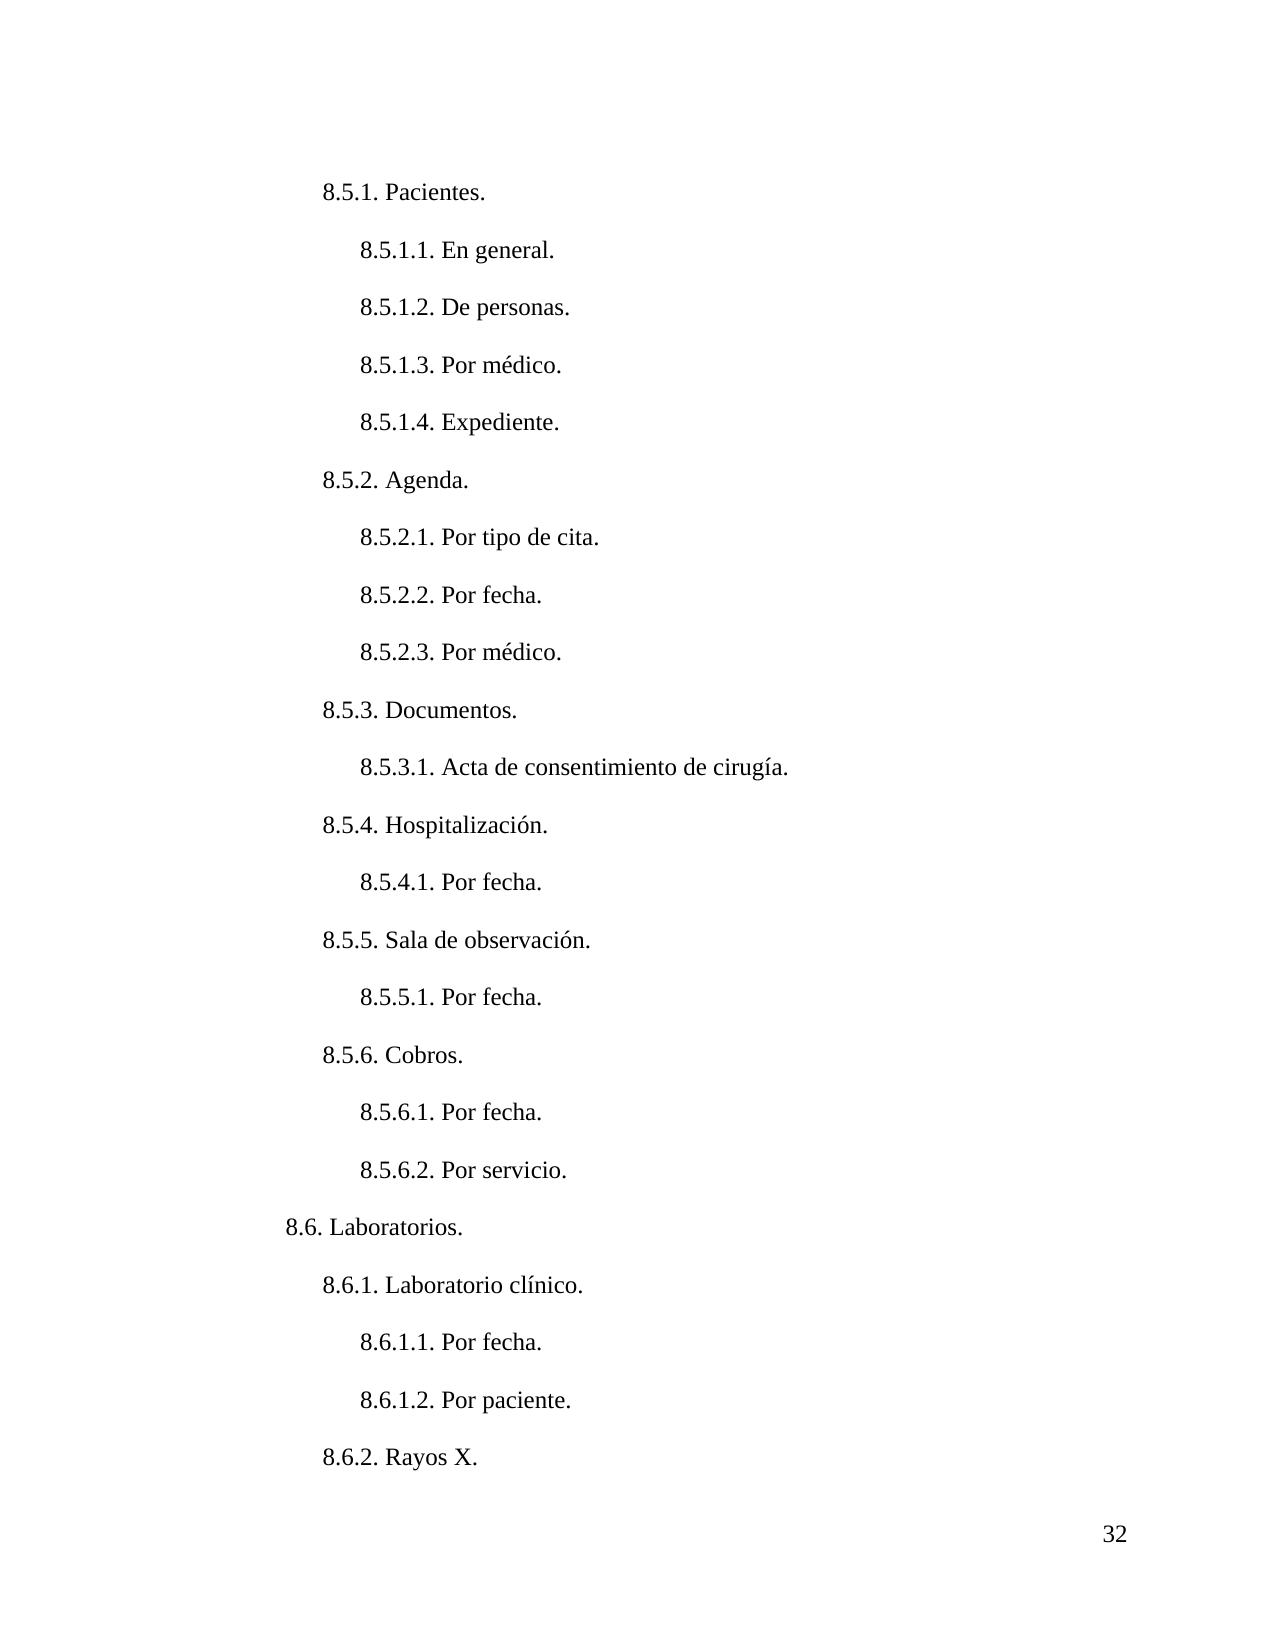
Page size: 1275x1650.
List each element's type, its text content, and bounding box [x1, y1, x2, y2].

list Por fecha. [356, 1097, 1127, 1126]
list Por médico. [356, 637, 1127, 666]
list Rayos X. [318, 1442, 1127, 1471]
list Acta de consentimiento de cirugía. [356, 752, 1127, 781]
list Por tipo de cita. [356, 522, 1127, 551]
list Por fecha. [356, 867, 1127, 896]
list Por paciente. [356, 1385, 1127, 1413]
list De personas. [356, 292, 1127, 321]
list Por médico. [356, 350, 1127, 378]
list Por fecha. [356, 1327, 1127, 1356]
list Laboratorios. [281, 1212, 1127, 1241]
list Pacientes. [318, 177, 1127, 206]
list Hospitalización. [318, 810, 1127, 838]
list Por servicio. [356, 1155, 1127, 1183]
list Cobros. [318, 1040, 1127, 1068]
list Sala de observación. [318, 925, 1127, 953]
list Agenda. [318, 465, 1127, 493]
list Documentos. [318, 695, 1127, 723]
list Expediente. [356, 407, 1127, 436]
list Laboratorio clínico. [318, 1270, 1127, 1298]
list En general. [356, 235, 1127, 263]
list Por fecha. [356, 982, 1127, 1011]
list Por fecha. [356, 580, 1127, 608]
